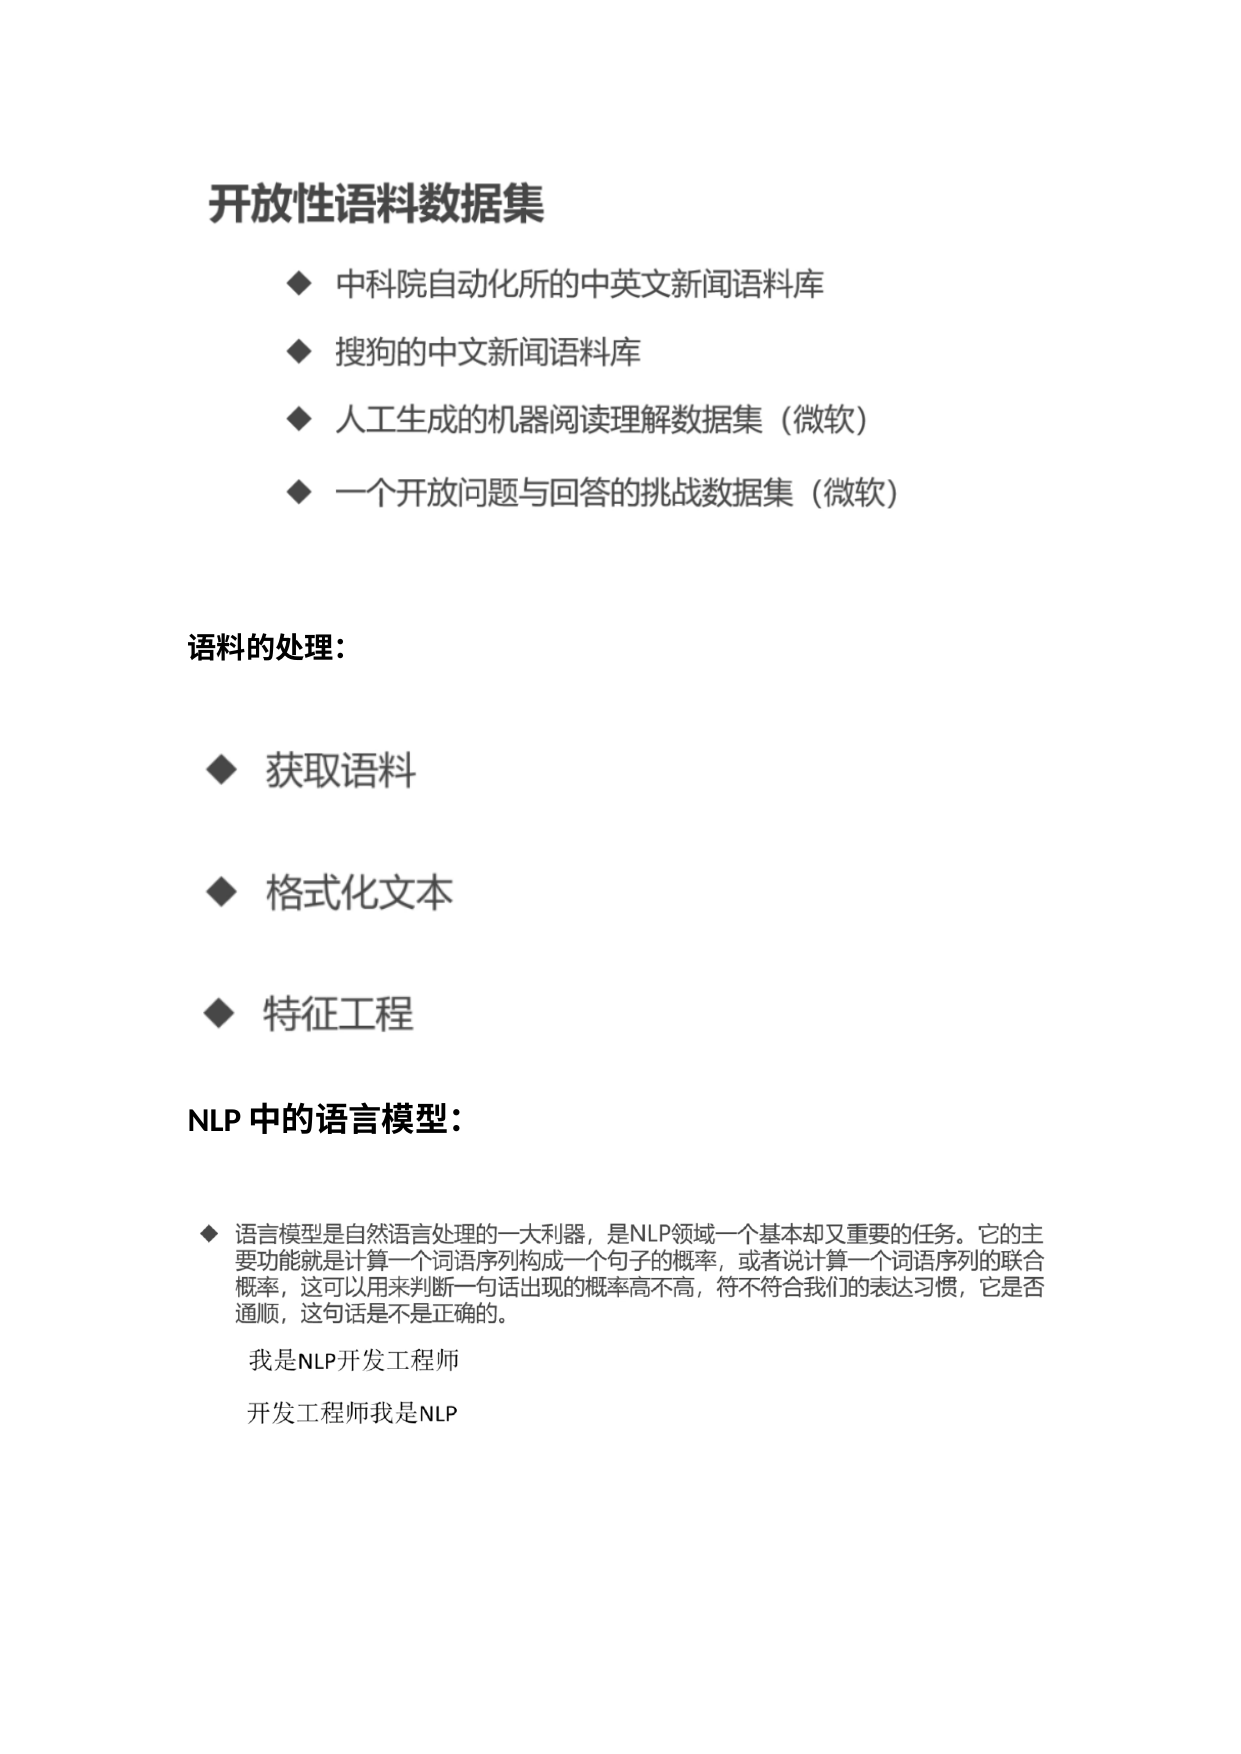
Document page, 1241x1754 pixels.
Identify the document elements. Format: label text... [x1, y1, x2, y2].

subtitle NLP中的语言模型： [187, 1084, 1053, 1149]
picture [187, 1211, 1052, 1432]
subtitle 语料的处理： [187, 614, 1053, 679]
picture [187, 732, 559, 1056]
picture [187, 162, 1053, 556]
